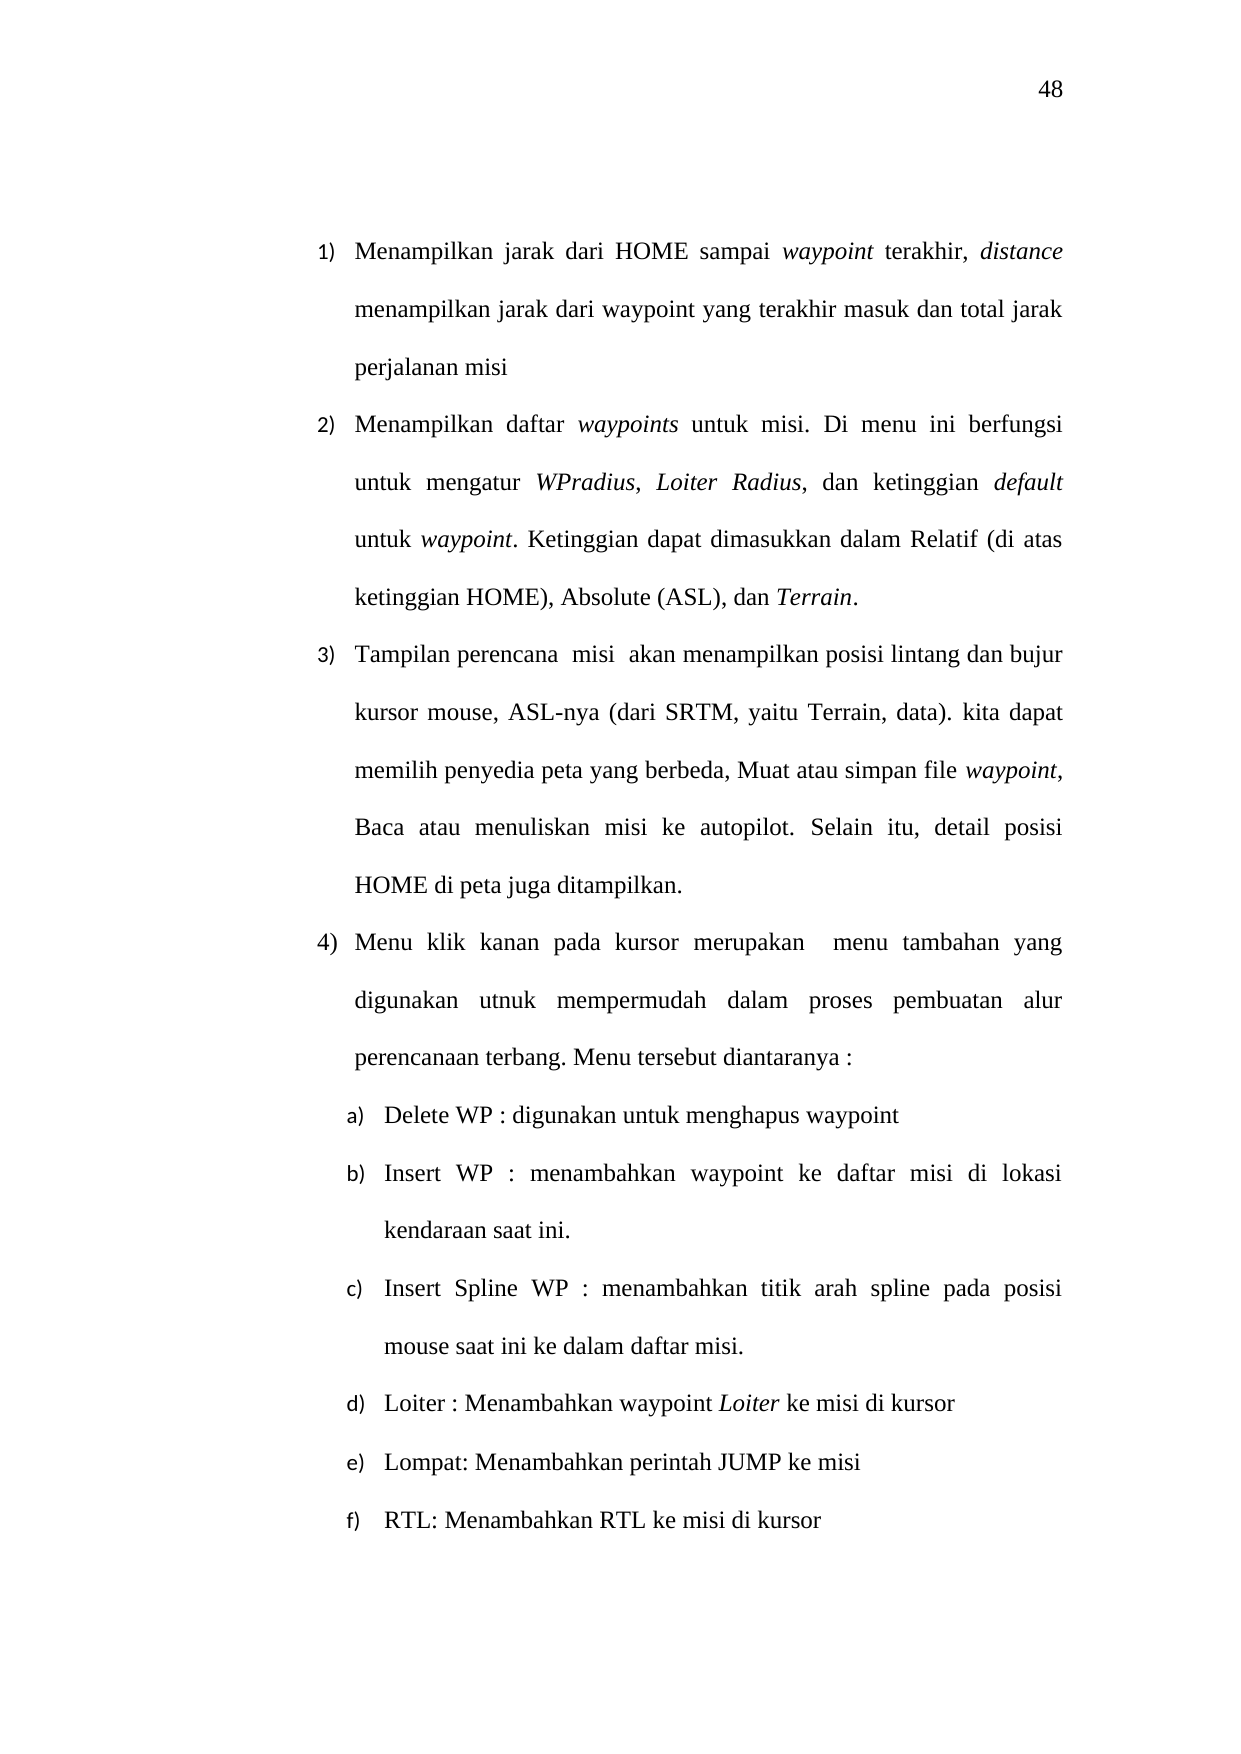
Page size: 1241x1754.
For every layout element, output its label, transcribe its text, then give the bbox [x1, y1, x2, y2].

list Insert Spline WP : menambahkan titik arah spline pada posisi mouse saat ini ke dalam daftar misi. [346, 1273, 1063, 1360]
list Insert WP : menambahkan waypoint ke daftar misi di lokasi kendaraan saat ini. [346, 1158, 1063, 1244]
list Tampilan perencana misi akan menampilkan posisi lintang dan bujur kursor mouse, ASL-nya (dari SRTM, yaitu Terrain, data). kita dapat memilih penyedia peta yang berbeda, Muat atau simpan file waypoint, Baca atau menuliskan misi ke autopilot. Selain itu, detail posisi HOME di peta juga ditampilkan. [317, 639, 1063, 898]
list Loiter : Menambahkan waypoint Loiter ke misi di kursor [346, 1388, 1063, 1417]
list Menampilkan jarak dari HOME sampai waypoint terakhir, distance menampilkan jarak dari waypoint yang terakhir masuk dan total jarak perjalanan misi [317, 236, 1063, 380]
list Menu klik kanan pada kursor merupakan menu tambahan yang digunakan utnuk mempermudah dalam proses pembuatan alur perencanaan terbang. Menu tersebut diantaranya : [317, 927, 1063, 1071]
list RTL: Menambahkan RTL ke misi di kursor [346, 1505, 1063, 1534]
list Delete WP : digunakan untuk menghapus waypoint [346, 1100, 1063, 1129]
list Lompat: Menambahkan perintah JUMP ke misi [346, 1447, 1063, 1476]
list Menampilkan daftar waypoints untuk misi. Di menu ini berfungsi untuk mengatur WPradius, Loiter Radius, dan ketinggian default untuk waypoint. Ketinggian dapat dimasukkan dalam Relatif (di atas ketinggian HOME), Absolute (ASL), dan Terrain. [317, 409, 1063, 611]
